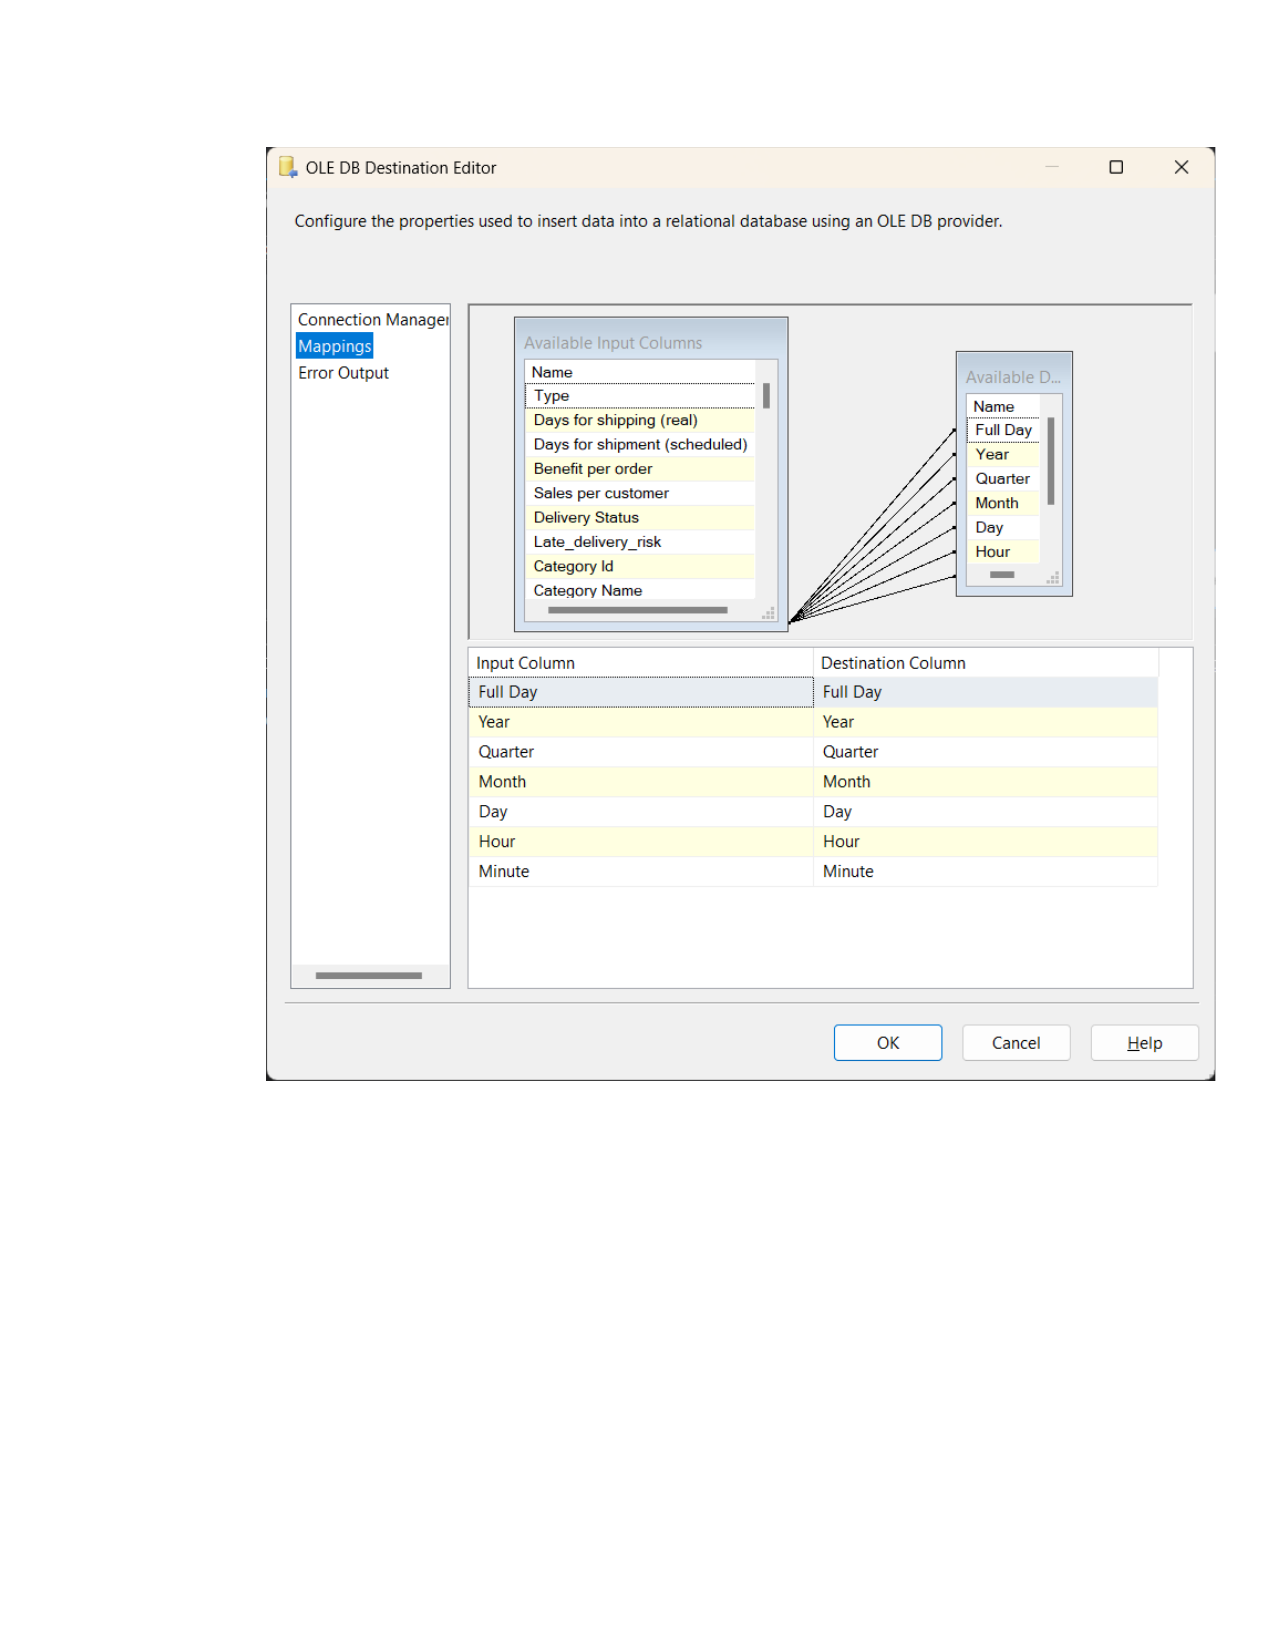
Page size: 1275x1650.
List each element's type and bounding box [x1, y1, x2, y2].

picture [266, 147, 1216, 1081]
